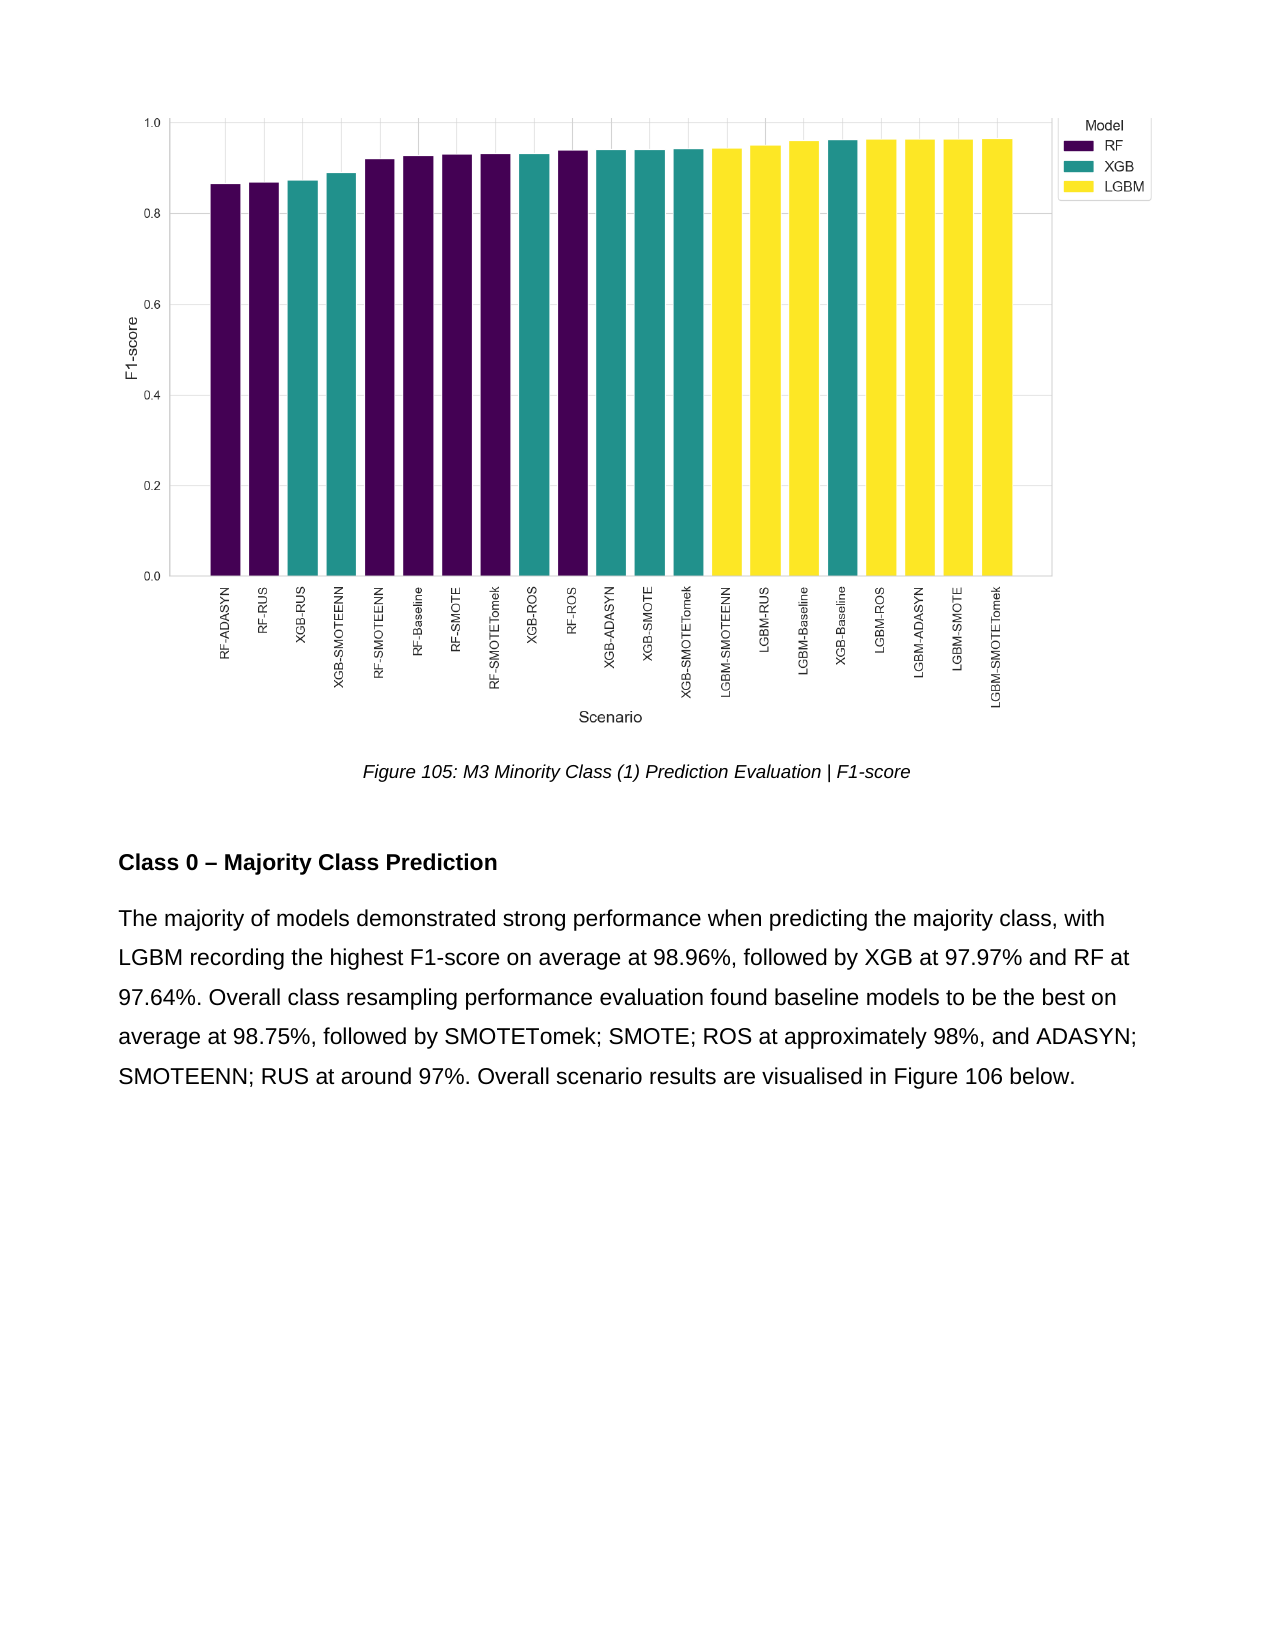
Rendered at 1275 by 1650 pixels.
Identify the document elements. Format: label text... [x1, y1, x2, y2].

picture [118, 118, 1157, 732]
text The majority of models demonstrated strong performance when predicting the majority class, with LGBM recording the highest F1-score on average at 98.96%, followed by XGB at 97.97% and RF at 97.64%. Overall class resampling performance evaluation found baseline models to be the best on average at 98.75%, followed by SMOTETomek; SMOTE; ROS at approximately 98%, and ADASYN; SMOTEENN; RUS at around 97%. Overall scenario results are visualised in Figure 106 below. [118, 905, 1157, 1089]
text Class 0 – Majority Class Prediction [118, 849, 1157, 875]
